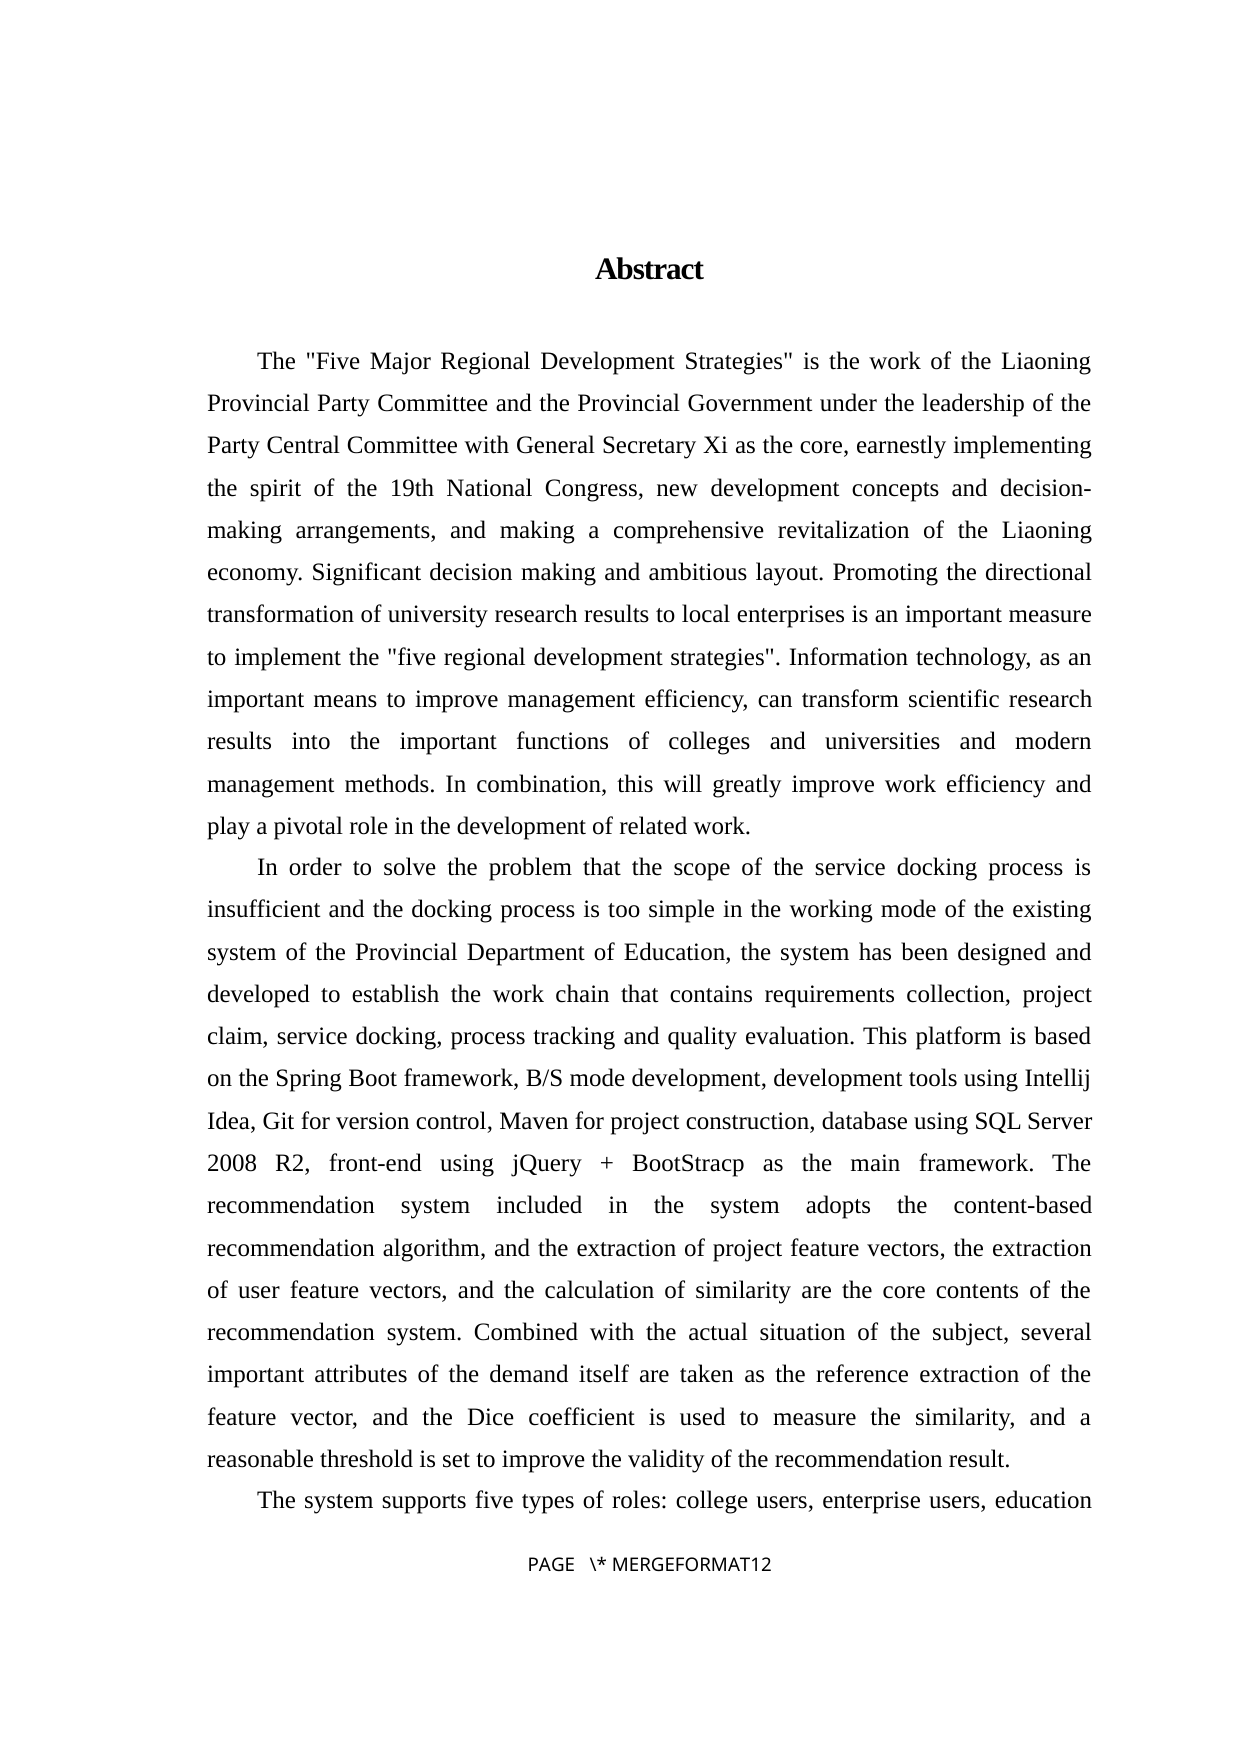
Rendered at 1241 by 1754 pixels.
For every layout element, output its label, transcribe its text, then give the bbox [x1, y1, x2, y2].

text In order to solve the problem that the scope of the service docking process is insufficient and the docking process is too simple in the working mode of the existing system of the Provincial Department of Education, the system has been designed and developed to establish the work chain that contains requirements collection, project claim, service docking, process tracking and quality evaluation. This platform is based on the Spring Boot framework, B/S mode development, development tools using Intellij Idea, Git for version control, Maven for project construction, database using SQL Server 2008 R2, front-end using jQuery + BootStracp as the main framework. The recommendation system included in the system adopts the content-based recommendation algorithm, and the extraction of project feature vectors, the extraction of user feature vectors, and the calculation of similarity are the core contents of the recommendation system. Combined with the actual situation of the subject, several important attributes of the demand itself are taken as the reference extraction of the feature vector, and the Dice coefficient is used to measure the similarity, and a reasonable threshold is set to improve the validity of the recommendation result. [207, 850, 1092, 1475]
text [207, 1483, 1092, 1516]
text The "Five Major Regional Development Strategies" is the work of the Liaoning Provincial Party Committee and the Provincial Government under the leadership of the Party Central Committee with General Secretary Xi as the core, earnestly implementing the spirit of the 19th National Congress, new development concepts and decision-making arrangements, and making a comprehensive revitalization of the Liaoning economy. Significant decision making and ambitious layout. Promoting the directional transformation of university research results to local enterprises is an important measure to implement the "five regional development strategies". Information technology, as an important means to improve management efficiency, can transform scientific research results into the important functions of colleges and universities and modern management methods. In combination, this will greatly improve work efficiency and play a pivotal role in the development of related work. [207, 344, 1092, 842]
text Abstract [207, 235, 1092, 301]
